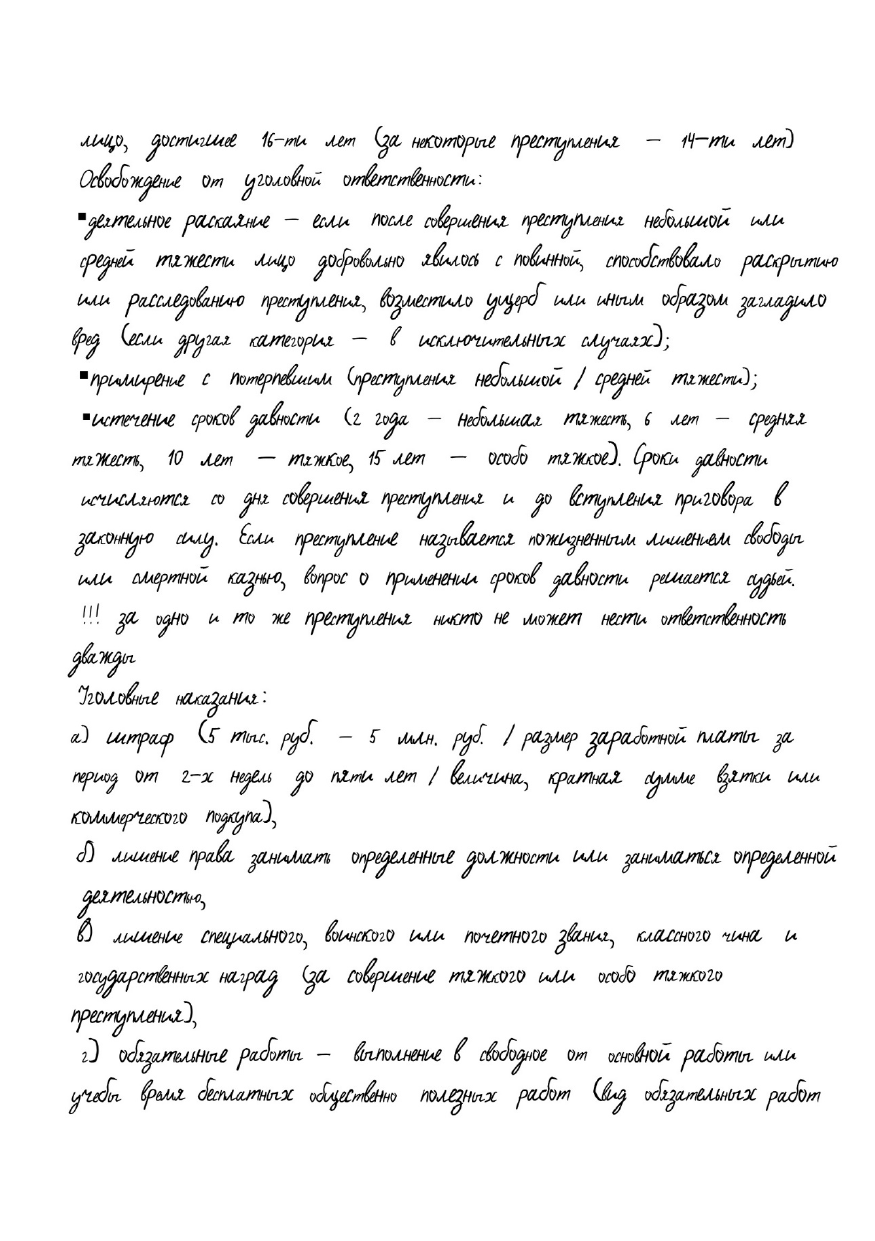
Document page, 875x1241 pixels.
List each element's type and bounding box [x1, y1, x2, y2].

picture [59, 118, 847, 1123]
